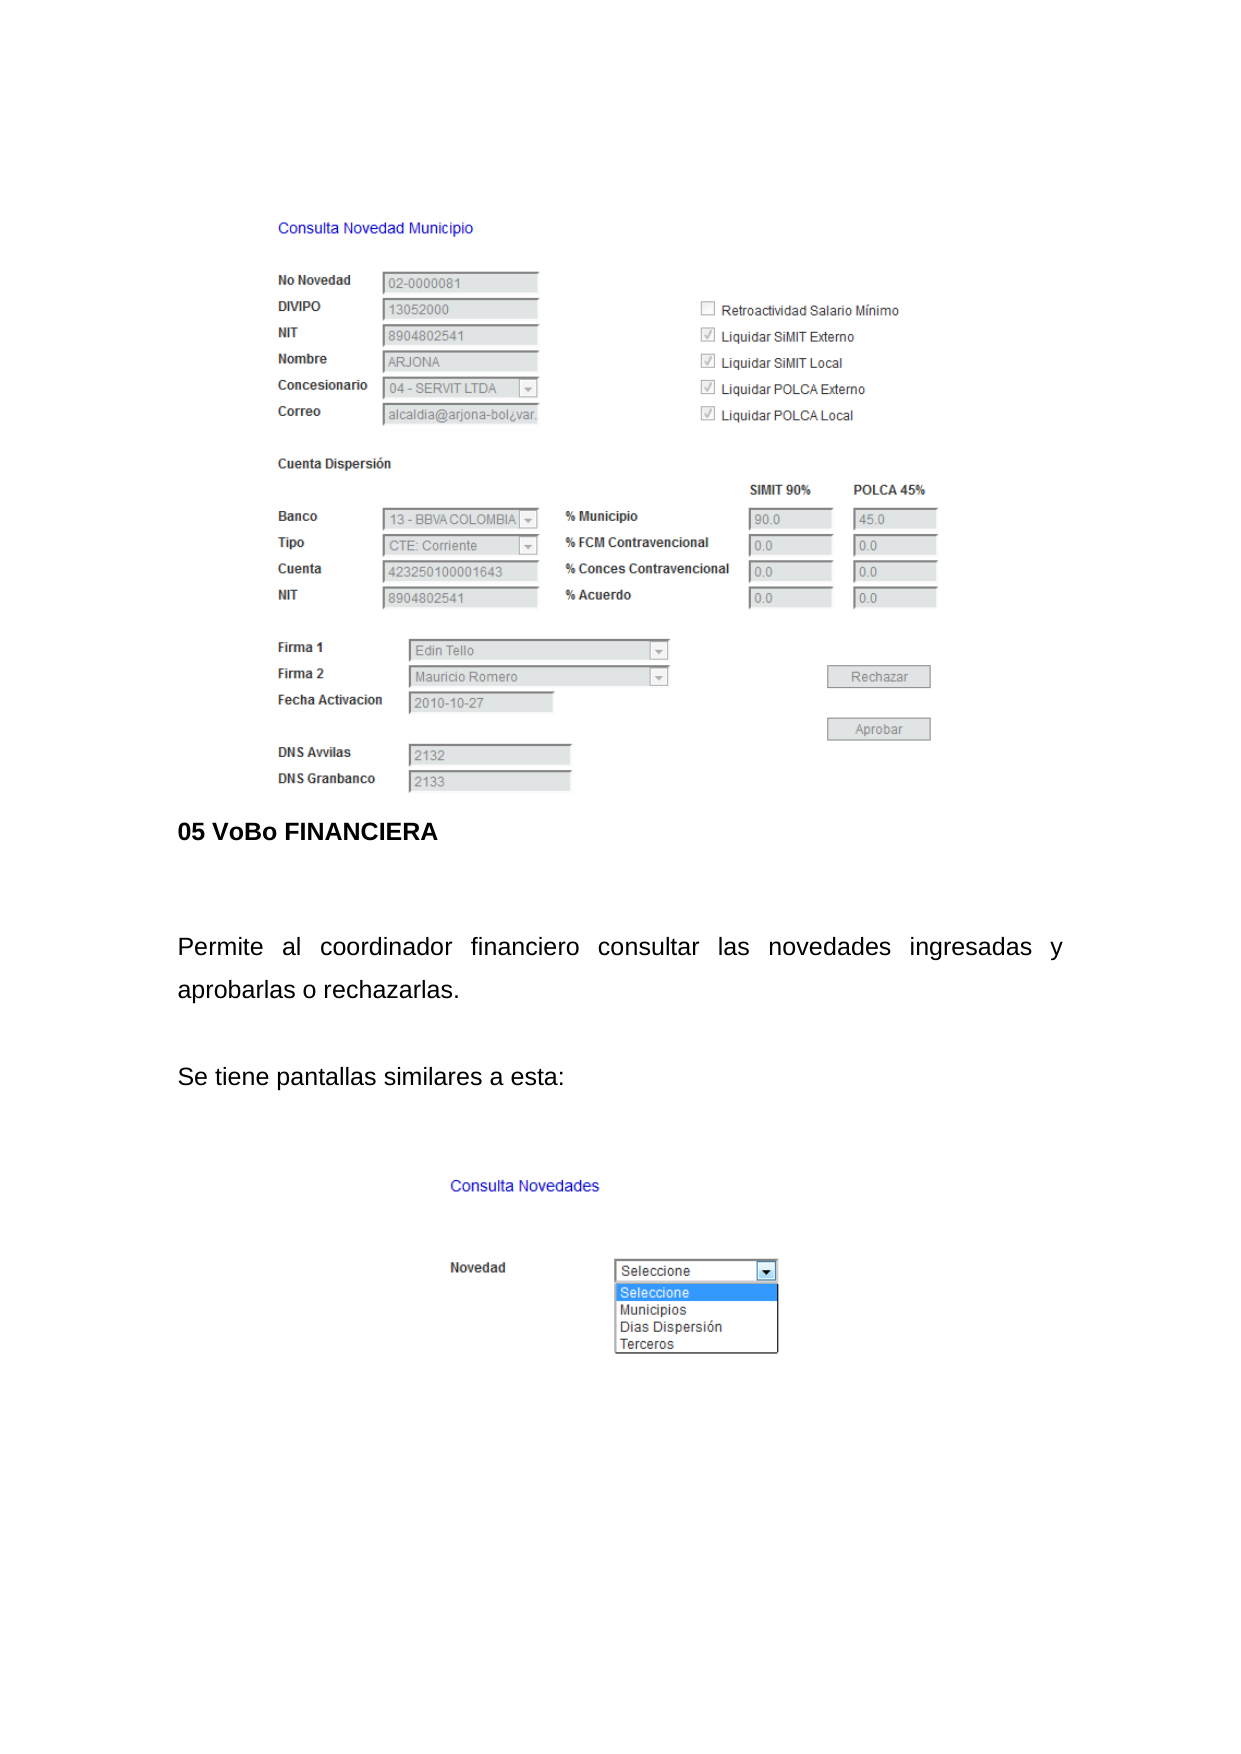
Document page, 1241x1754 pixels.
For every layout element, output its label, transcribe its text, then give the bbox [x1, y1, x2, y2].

text Permite al coordinador financiero consultar las novedades ingresadas y aprobarlas o rechazarlas. [177, 932, 1063, 1004]
subtitle 05 VoBo FINANCIERA [177, 817, 1063, 846]
picture [228, 216, 958, 801]
text Se tiene pantallas similares a esta: [177, 1061, 1063, 1090]
picture [440, 1147, 800, 1373]
